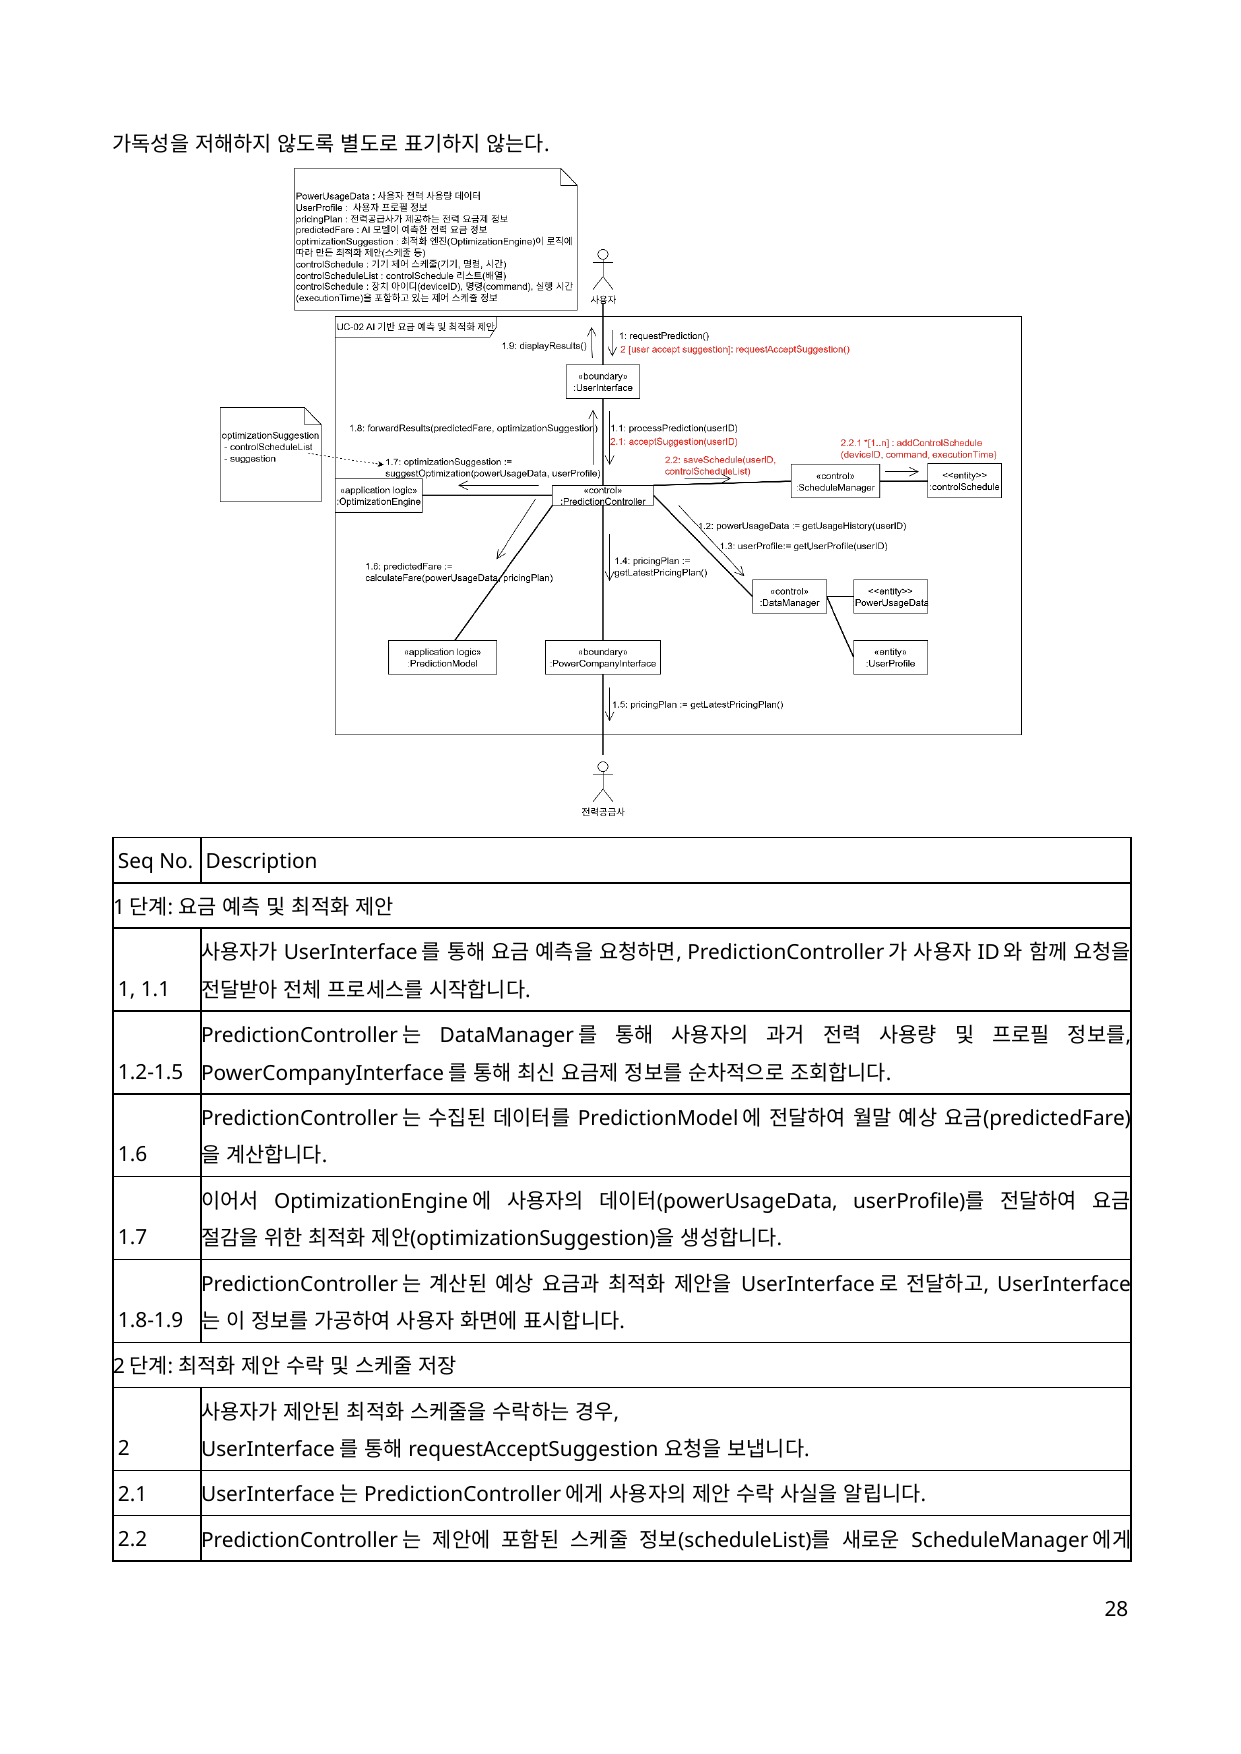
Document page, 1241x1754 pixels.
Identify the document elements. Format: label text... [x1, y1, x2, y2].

table_cell PredictionController는 수집된 데이터를 PredictionModel에 전달하여 월말 예상 요금(predictedFare)을 계산합니다. [202, 1095, 1130, 1176]
picture [213, 161, 1028, 825]
table_cell 1.2-1.5 [114, 1012, 200, 1093]
table_cell PredictionController는 계산된 예상 요금과 최적화 제안을 UserInterface로 전달하고, UserInterface는 이 정보를 가공하여 사용자 화면에 표시합니다. [202, 1260, 1130, 1341]
table_cell 사용자가 제안된 최적화 스케줄을 수락하는 경우, UserInterface를 통해 requestAcceptSuggestion 요청을 보냅니다. [202, 1388, 1130, 1469]
table_cell 2단계: 최적화 제안 수락 및 스케줄 저장 [114, 1343, 1130, 1387]
table_cell 이어서 OptimizationEngine에 사용자의 데이터(powerUsageData, userProfile)를 전달하여 요금 절감을 위한 최적화 제안(optimizationSuggestion)을 생성합니다. [202, 1177, 1130, 1258]
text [112, 124, 1128, 162]
table_cell 1단계: 요금 예측 및 최적화 제안 [114, 884, 1130, 927]
table_cell 2 [114, 1388, 200, 1469]
table_cell PredictionController는 DataManager를 통해 사용자의 과거 전력 사용량 및 프로필 정보를, PowerCompanyInterface를 통해 최신 요금제 정보를 순차적으로 조회합니다. [202, 1012, 1130, 1093]
table_cell UserInterface는 PredictionController에게 사용자의 제안 수락 사실을 알립니다. [202, 1471, 1130, 1515]
table_cell 1.6 [114, 1095, 200, 1176]
table_cell 2.2 [114, 1516, 200, 1560]
table_cell 1.7 [114, 1177, 200, 1258]
table_cell 1, 1.1 [114, 929, 200, 1010]
table_cell 사용자가 UserInterface를 통해 요금 예측을 요청하면, PredictionController가 사용자 ID와 함께 요청을 전달받아 전체 프로세스를 시작합니다. [202, 929, 1130, 1010]
table_header Description [202, 838, 1130, 882]
table_cell 1.8-1.9 [114, 1260, 200, 1341]
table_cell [202, 1516, 1130, 1560]
table_cell 2.1 [114, 1471, 200, 1515]
table_header Seq No. [114, 838, 200, 882]
